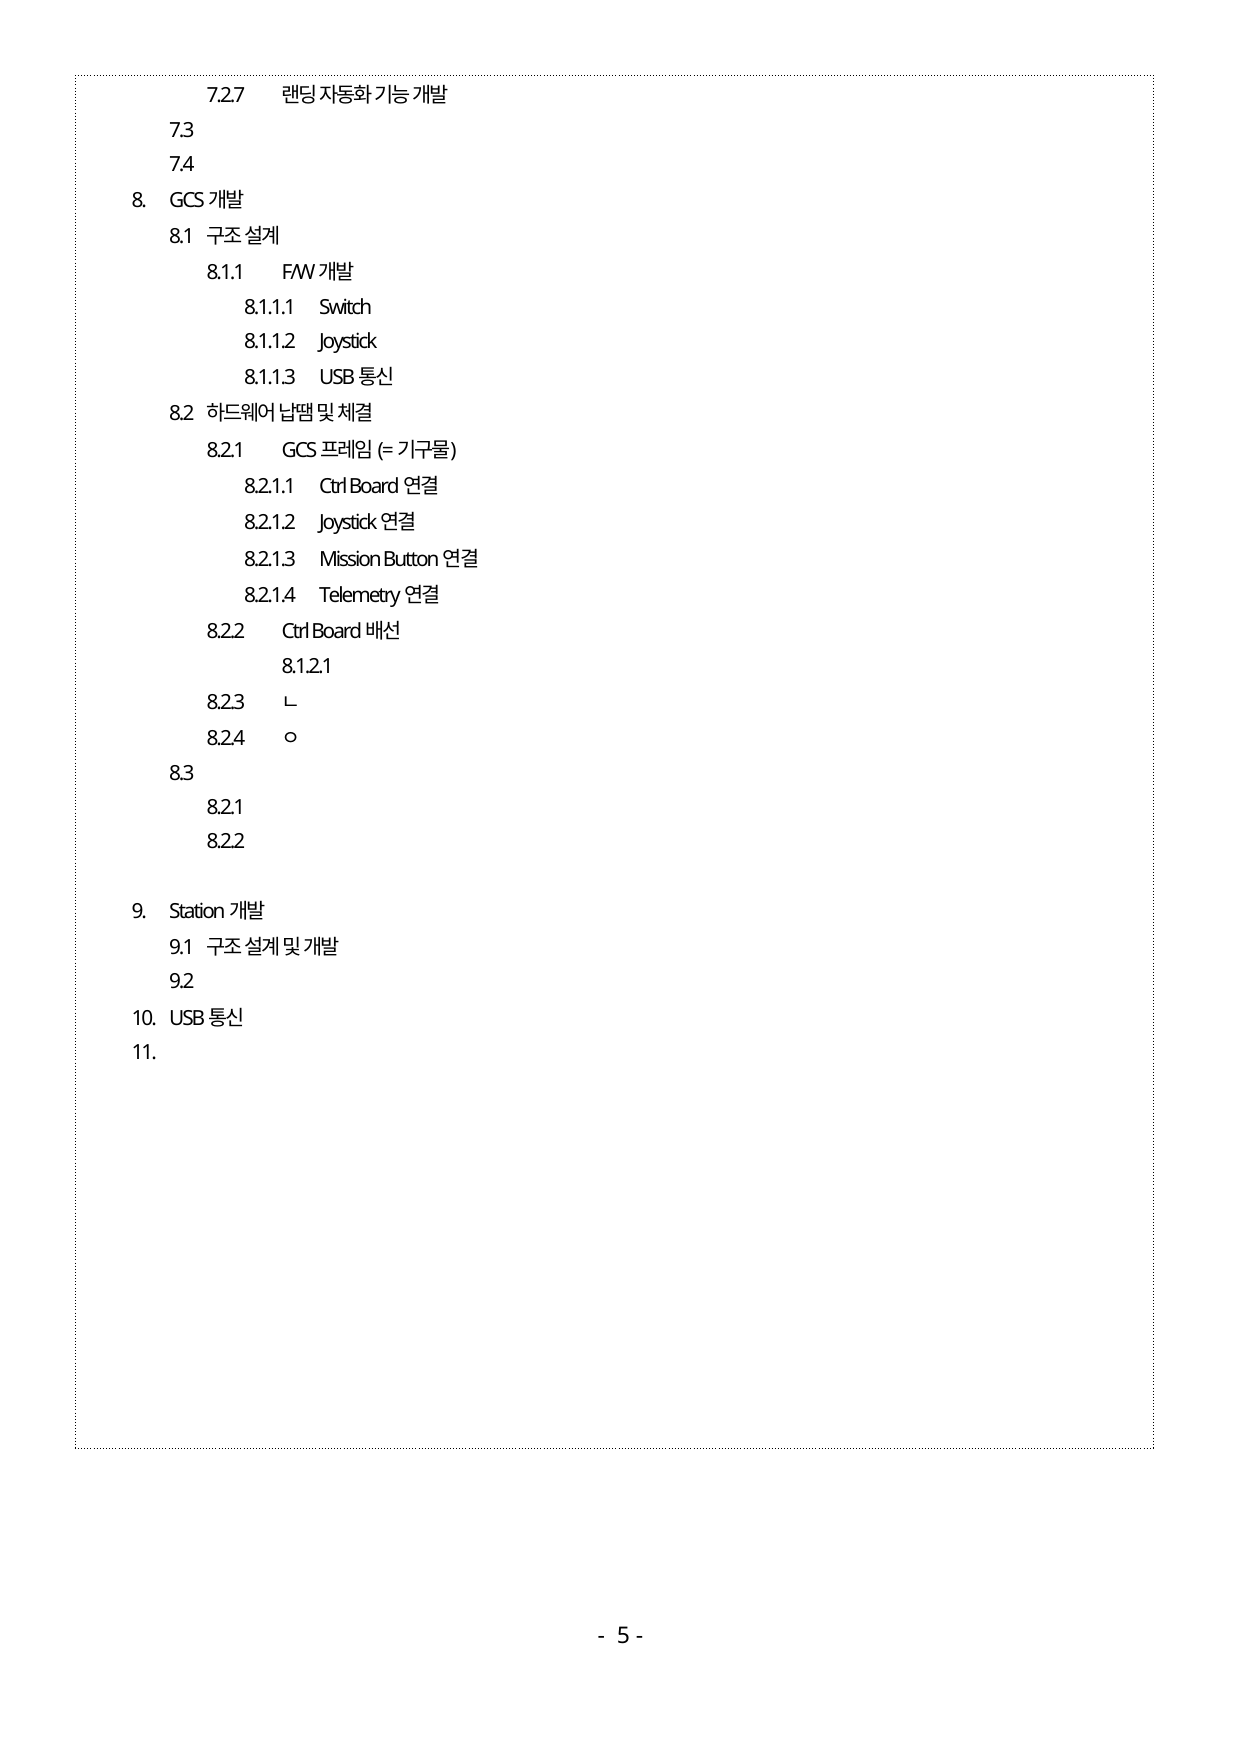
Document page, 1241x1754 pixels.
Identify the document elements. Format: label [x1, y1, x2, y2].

table_header [75, 75, 1153, 1448]
